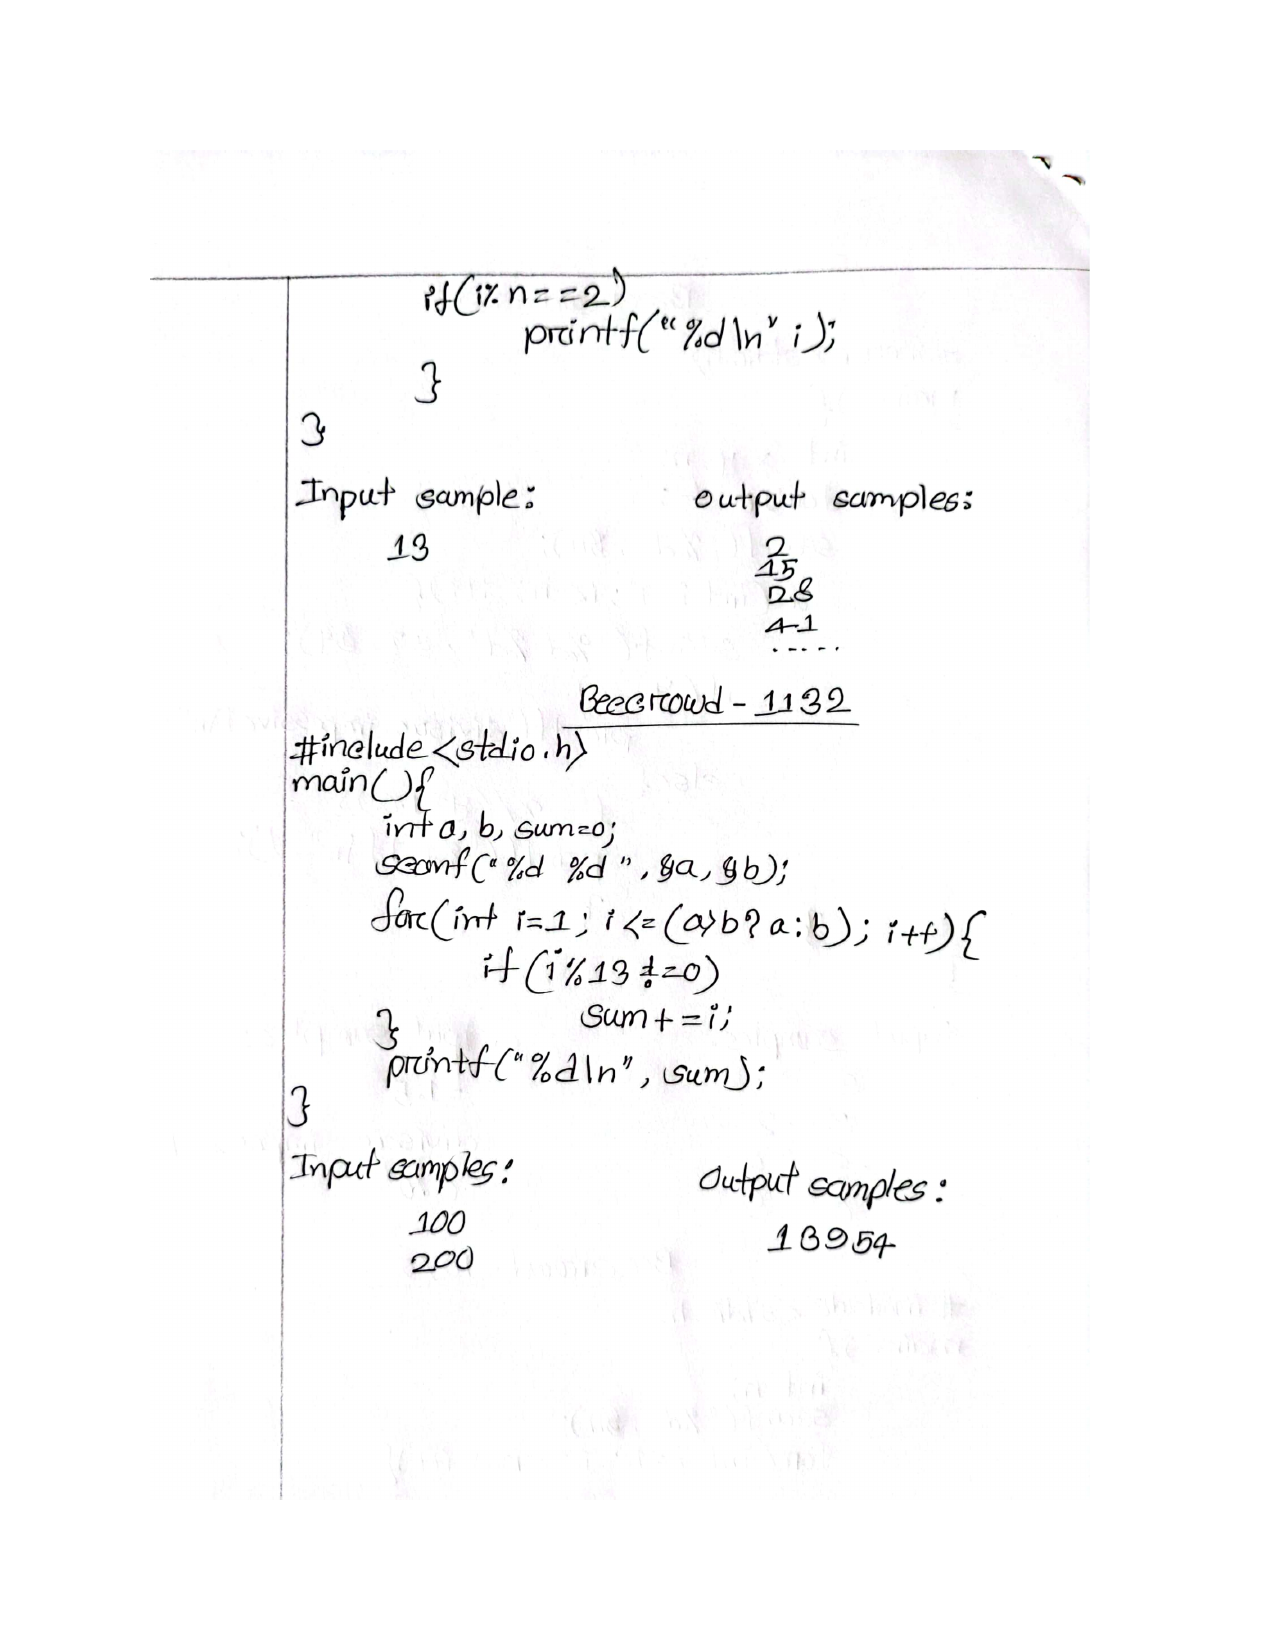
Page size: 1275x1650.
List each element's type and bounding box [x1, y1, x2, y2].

picture [150, 150, 1090, 1500]
